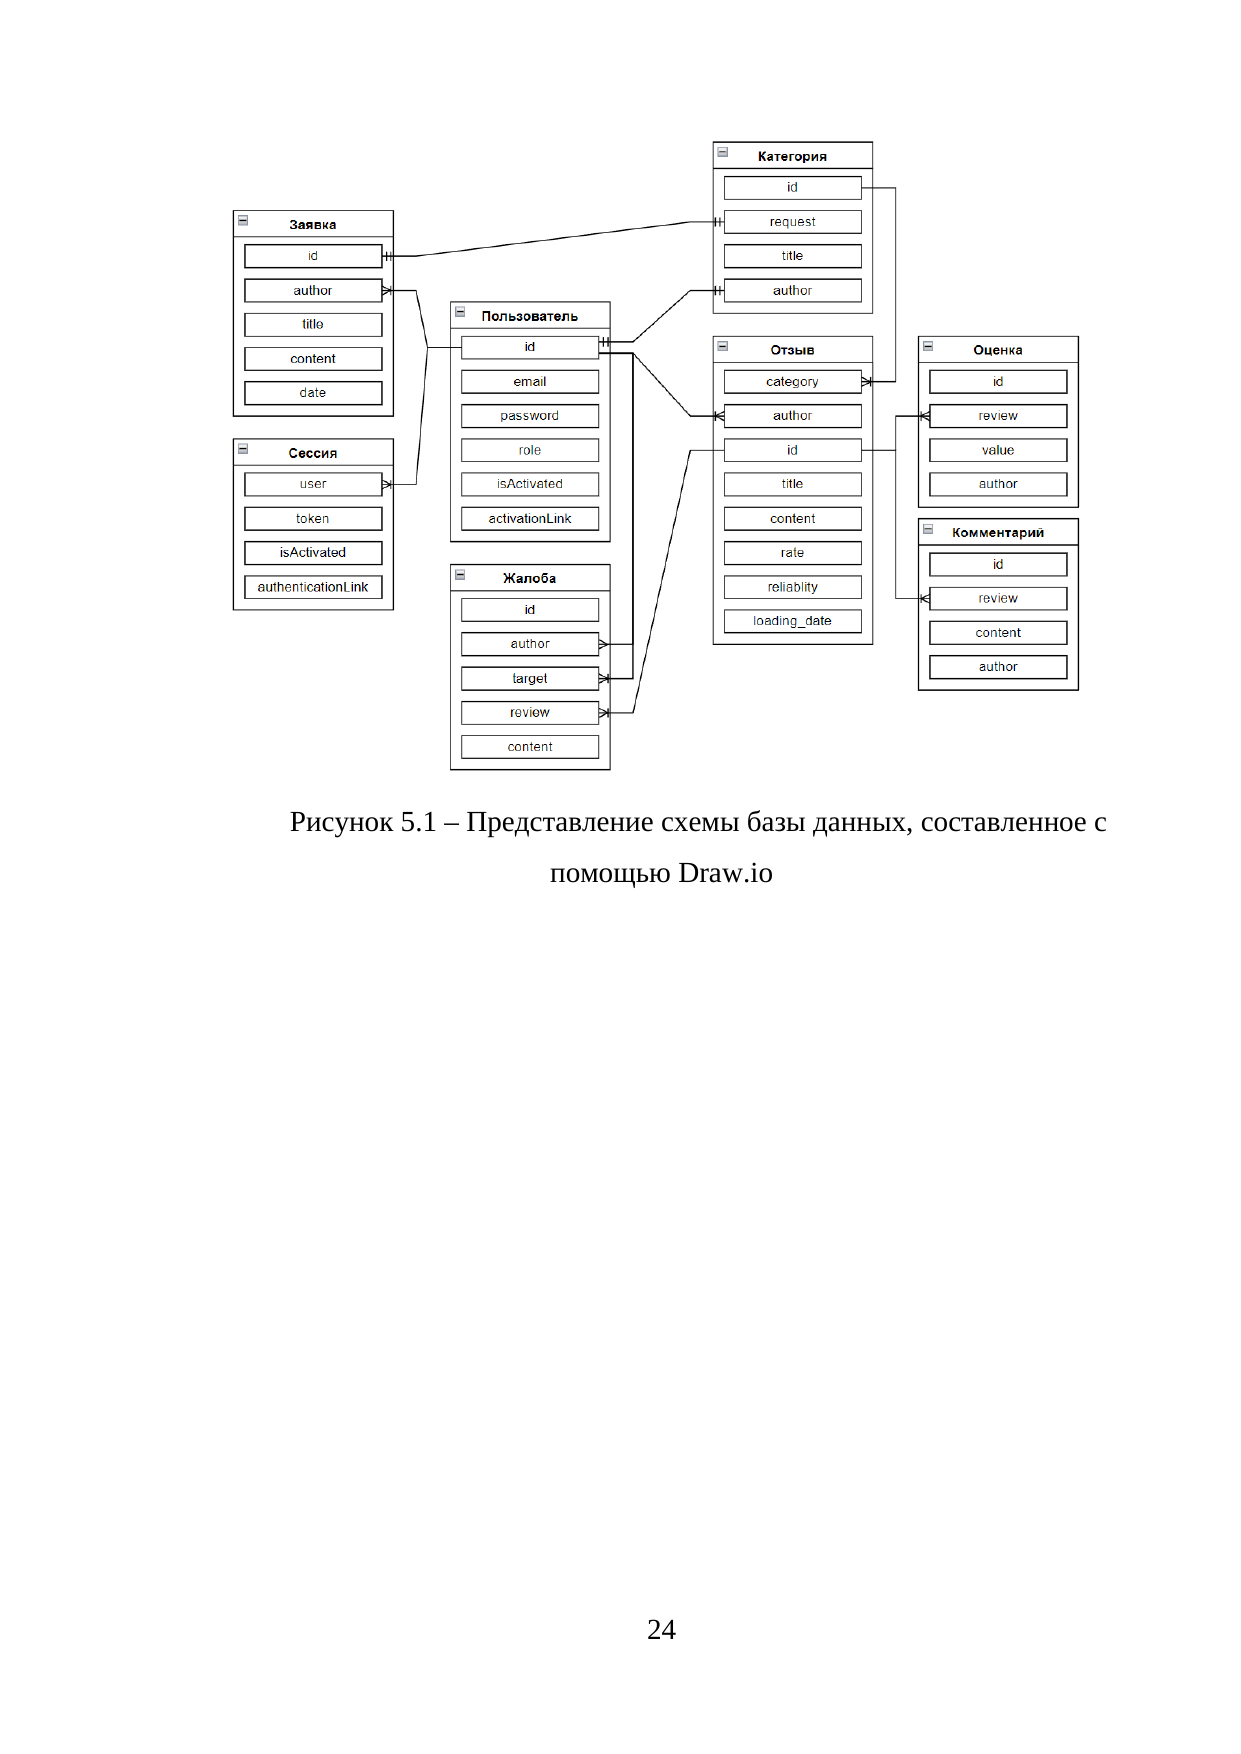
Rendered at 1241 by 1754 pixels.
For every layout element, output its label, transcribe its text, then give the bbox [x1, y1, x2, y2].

text Рисунок 5.1 – Представление схемы базы данных, составленное с помощью Draw.io [171, 804, 1152, 888]
picture [183, 118, 1140, 791]
